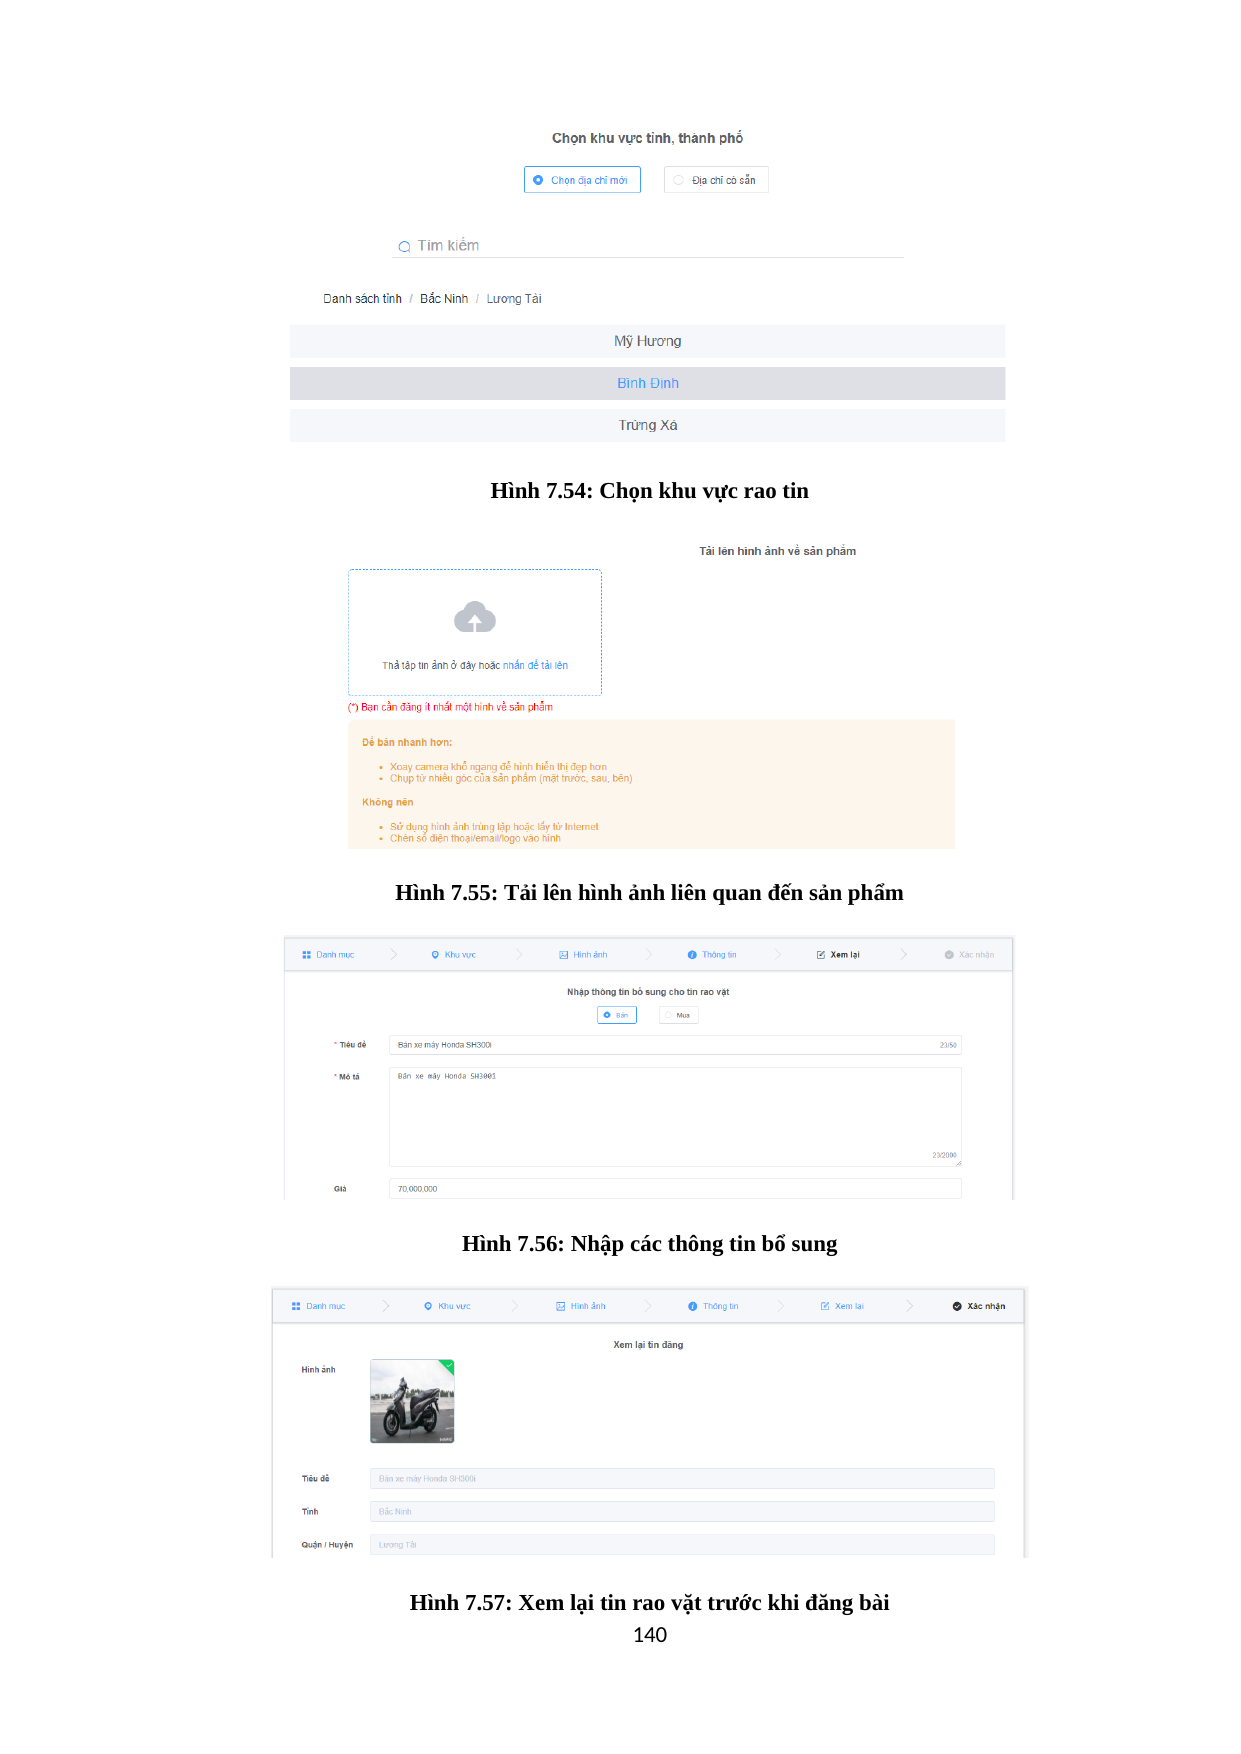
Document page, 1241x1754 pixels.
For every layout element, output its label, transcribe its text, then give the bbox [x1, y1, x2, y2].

picture [270, 1286, 1029, 1558]
text Hình 7.54: Chọn khu vực rao tin [177, 477, 1122, 503]
text Hình 7.57: Xem lại tin rao vặt trước khi đăng bài [177, 1588, 1122, 1615]
picture [288, 118, 1011, 447]
picture [344, 533, 955, 849]
picture [283, 935, 1016, 1200]
text Hình 7.55: Tải lên hình ảnh liên quan đến sản phẩm [177, 879, 1122, 906]
text Hình 7.56: Nhập các thông tin bổ sung [177, 1230, 1122, 1257]
